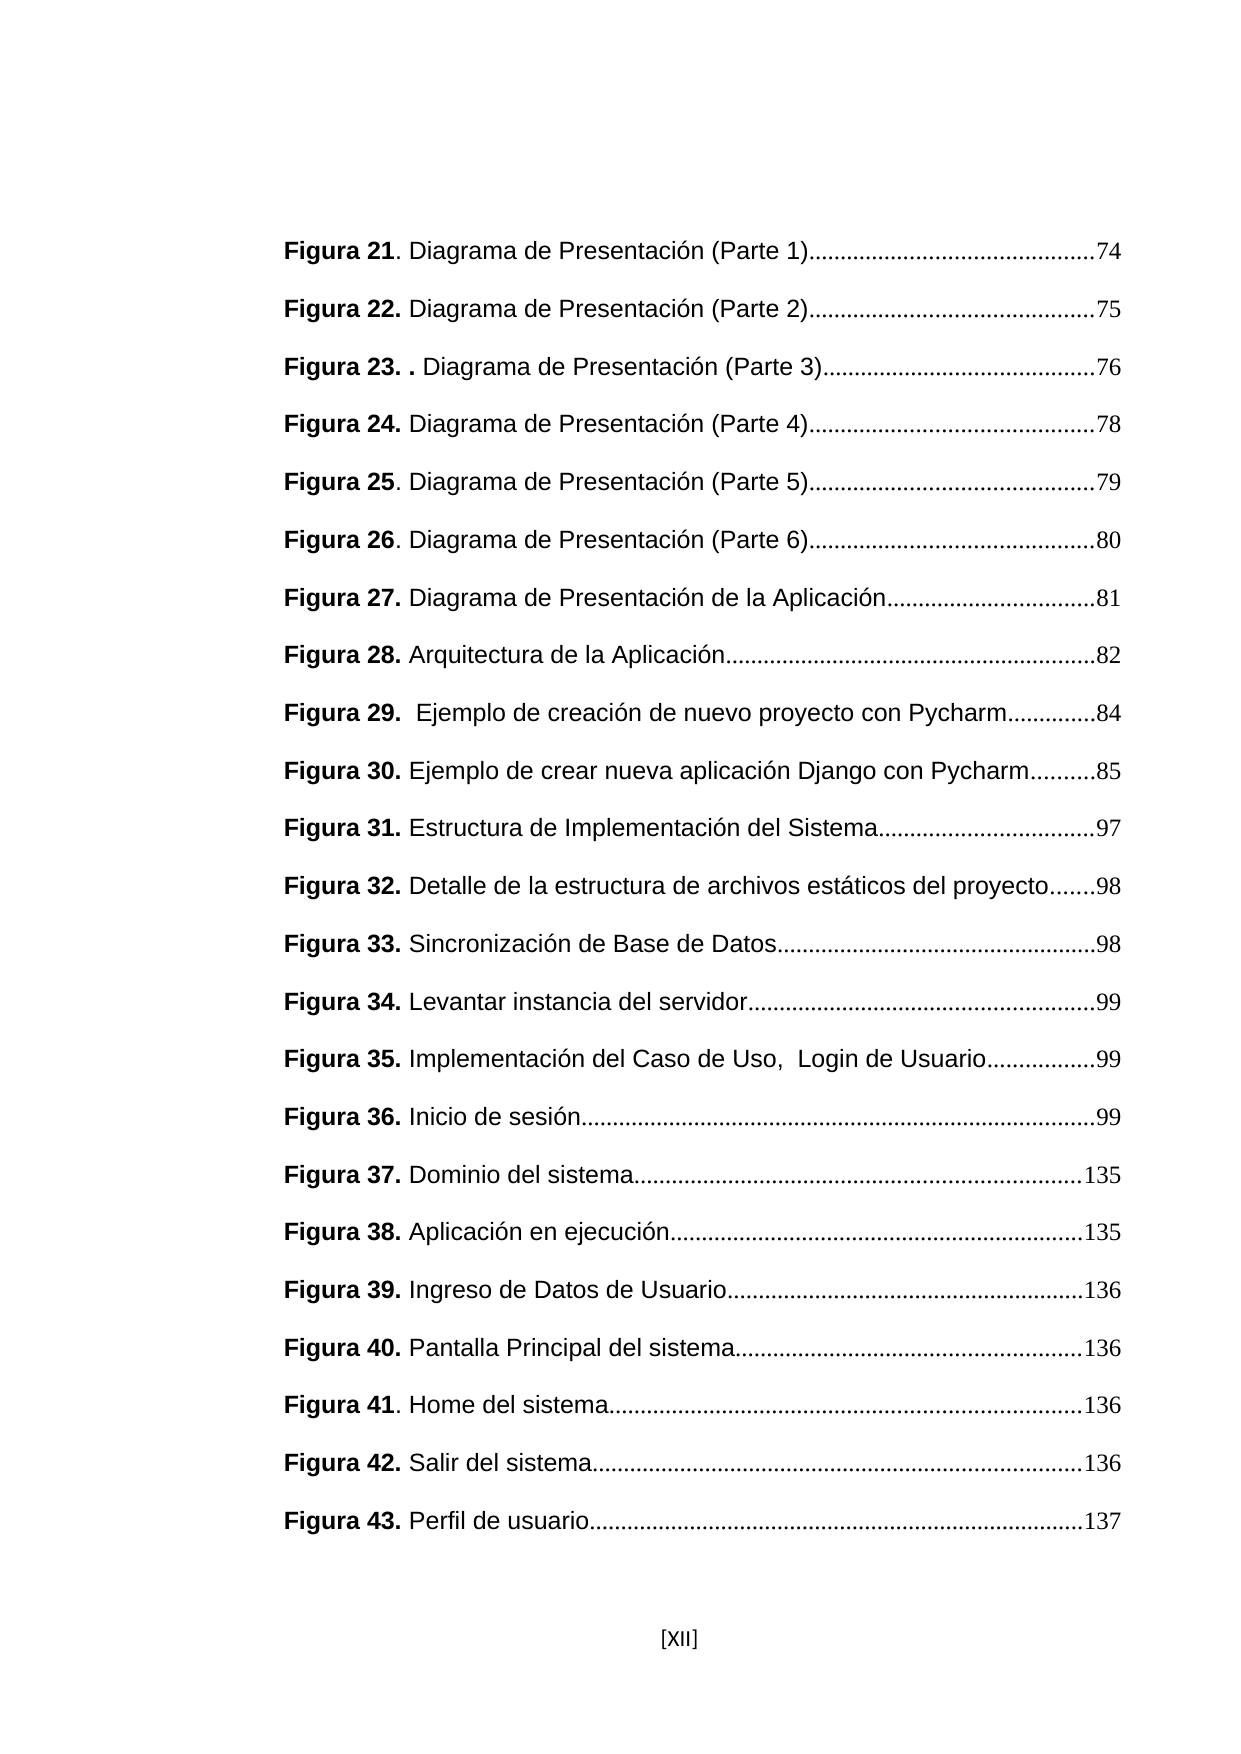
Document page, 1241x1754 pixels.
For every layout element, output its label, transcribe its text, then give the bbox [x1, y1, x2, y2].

text Figura 41. Home del sistema 136 [236, 1390, 1122, 1419]
text Figura 28. Arquitectura de la Aplicación 82 [236, 640, 1122, 669]
text Figura 29. Ejemplo de creación de nuevo proyecto con Pycharm 84 [236, 698, 1122, 727]
text Figura 30. Ejemplo de crear nueva aplicación Django con Pycharm 85 [236, 756, 1122, 784]
text Figura 40. Pantalla Principal del sistema 136 [236, 1333, 1122, 1362]
text Figura 21. Diagrama de Presentación (Parte 1) 74 [236, 236, 1122, 265]
text Figura 32. Detalle de la estructura de archivos estáticos del proyecto 98 [236, 871, 1122, 900]
text Figura 36. Inicio de sesión 99 [236, 1102, 1122, 1131]
text Figura 37. Dominio del sistema 135 [236, 1159, 1122, 1188]
text Figura 33. Sincronización de Base de Datos 98 [236, 929, 1122, 958]
text Figura 24. Diagrama de Presentación (Parte 4) 78 [236, 409, 1122, 438]
text Figura 43. Perfil de usuario 137 [236, 1506, 1122, 1535]
text Figura 23. . Diagrama de Presentación (Parte 3) 76 [236, 352, 1122, 381]
text Figura 27. Diagrama de Presentación de la Aplicación 81 [236, 582, 1122, 611]
text Figura 34. Levantar instancia del servidor 99 [236, 986, 1122, 1015]
text Figura 42. Salir del sistema 136 [236, 1448, 1122, 1477]
text Figura 35. Implementación del Caso de Uso, Login de Usuario 99 [236, 1044, 1122, 1073]
text Figura 39. Ingreso de Datos de Usuario 136 [236, 1275, 1122, 1304]
text Figura 25. Diagrama de Presentación (Parte 5) 79 [236, 467, 1122, 496]
text Figura 22. Diagrama de Presentación (Parte 2) 75 [236, 294, 1122, 323]
text Figura 26. Diagrama de Presentación (Parte 6) 80 [236, 525, 1122, 554]
text Figura 31. Estructura de Implementación del Sistema 97 [236, 813, 1122, 842]
text Figura 38. Aplicación en ejecución 135 [236, 1217, 1122, 1246]
